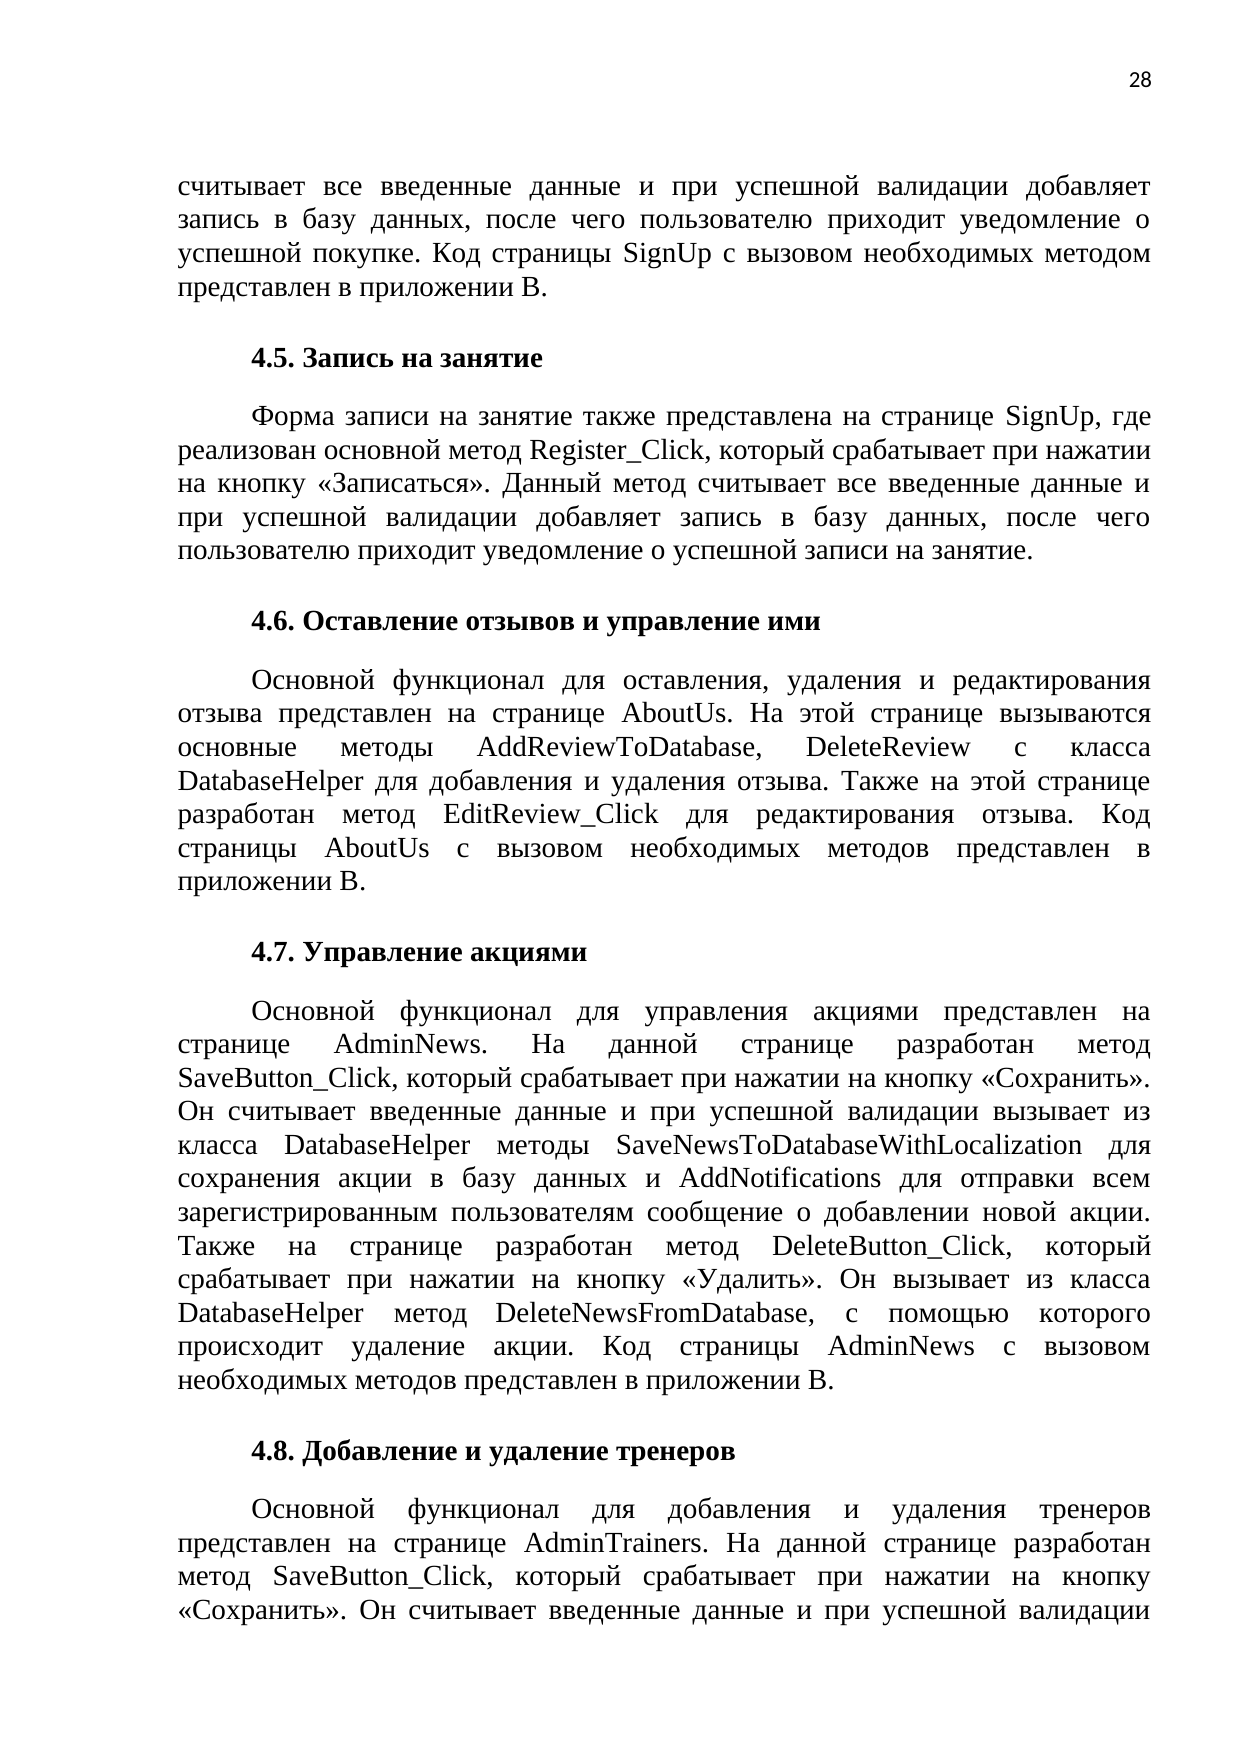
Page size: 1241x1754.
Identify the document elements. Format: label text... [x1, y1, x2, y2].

text Основной функционал для управления акциями представлен на странице AdminNews. На данной странице разработан метод SaveButton_Click, который срабатывает при нажатии на кнопку «Сохранить». Он считывает введенные данные и при успешной валидации вызывает из класса DatabaseHelper методы SaveNewsToDatabaseWithLocalization для сохранения акции в базу данных и AddNotifications для отправки всем зарегистрированным пользователям сообщение о добавлении новой акции. Также на странице разработан метод DeleteButton_Click, который срабатывает при нажатии на кнопку «Удалить». Он вызывает из класса DatabaseHelper метод DeleteNewsFromDatabase, с помощью которого происходит удаление акции. Код страницы AdminNews с вызовом необходимых методов представлен в приложении В. [177, 993, 1152, 1395]
subtitle 4.7. Управление акциями [177, 934, 1152, 968]
subtitle 4.5. Запись на занятие [177, 340, 1152, 373]
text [177, 168, 1152, 302]
text Основной функционал для оставления, удаления и редактирования отзыва представлен на странице AboutUs. На этой странице вызываются основные методы AddReviewToDatabase, DeleteReview с класса DatabaseHelper для добавления и удаления отзыва. Также на этой странице разработан метод EditReview_Click для редактирования отзыва. Код страницы AboutUs с вызовом необходимых методов представлен в приложении В. [177, 662, 1152, 897]
subtitle 4.6. Оставление отзывов и управление ими [177, 603, 1152, 637]
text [177, 1491, 1152, 1626]
subtitle 4.8. Добавление и удаление тренеров [177, 1433, 1152, 1466]
text Форма записи на занятие также представлена на странице SignUp, где реализован основной метод Register_Click, который срабатывает при нажатии на кнопку «Записаться». Данный метод считывает все введенные данные и при успешной валидации добавляет запись в базу данных, после чего пользователю приходит уведомление о успешной записи на занятие. [177, 398, 1152, 566]
